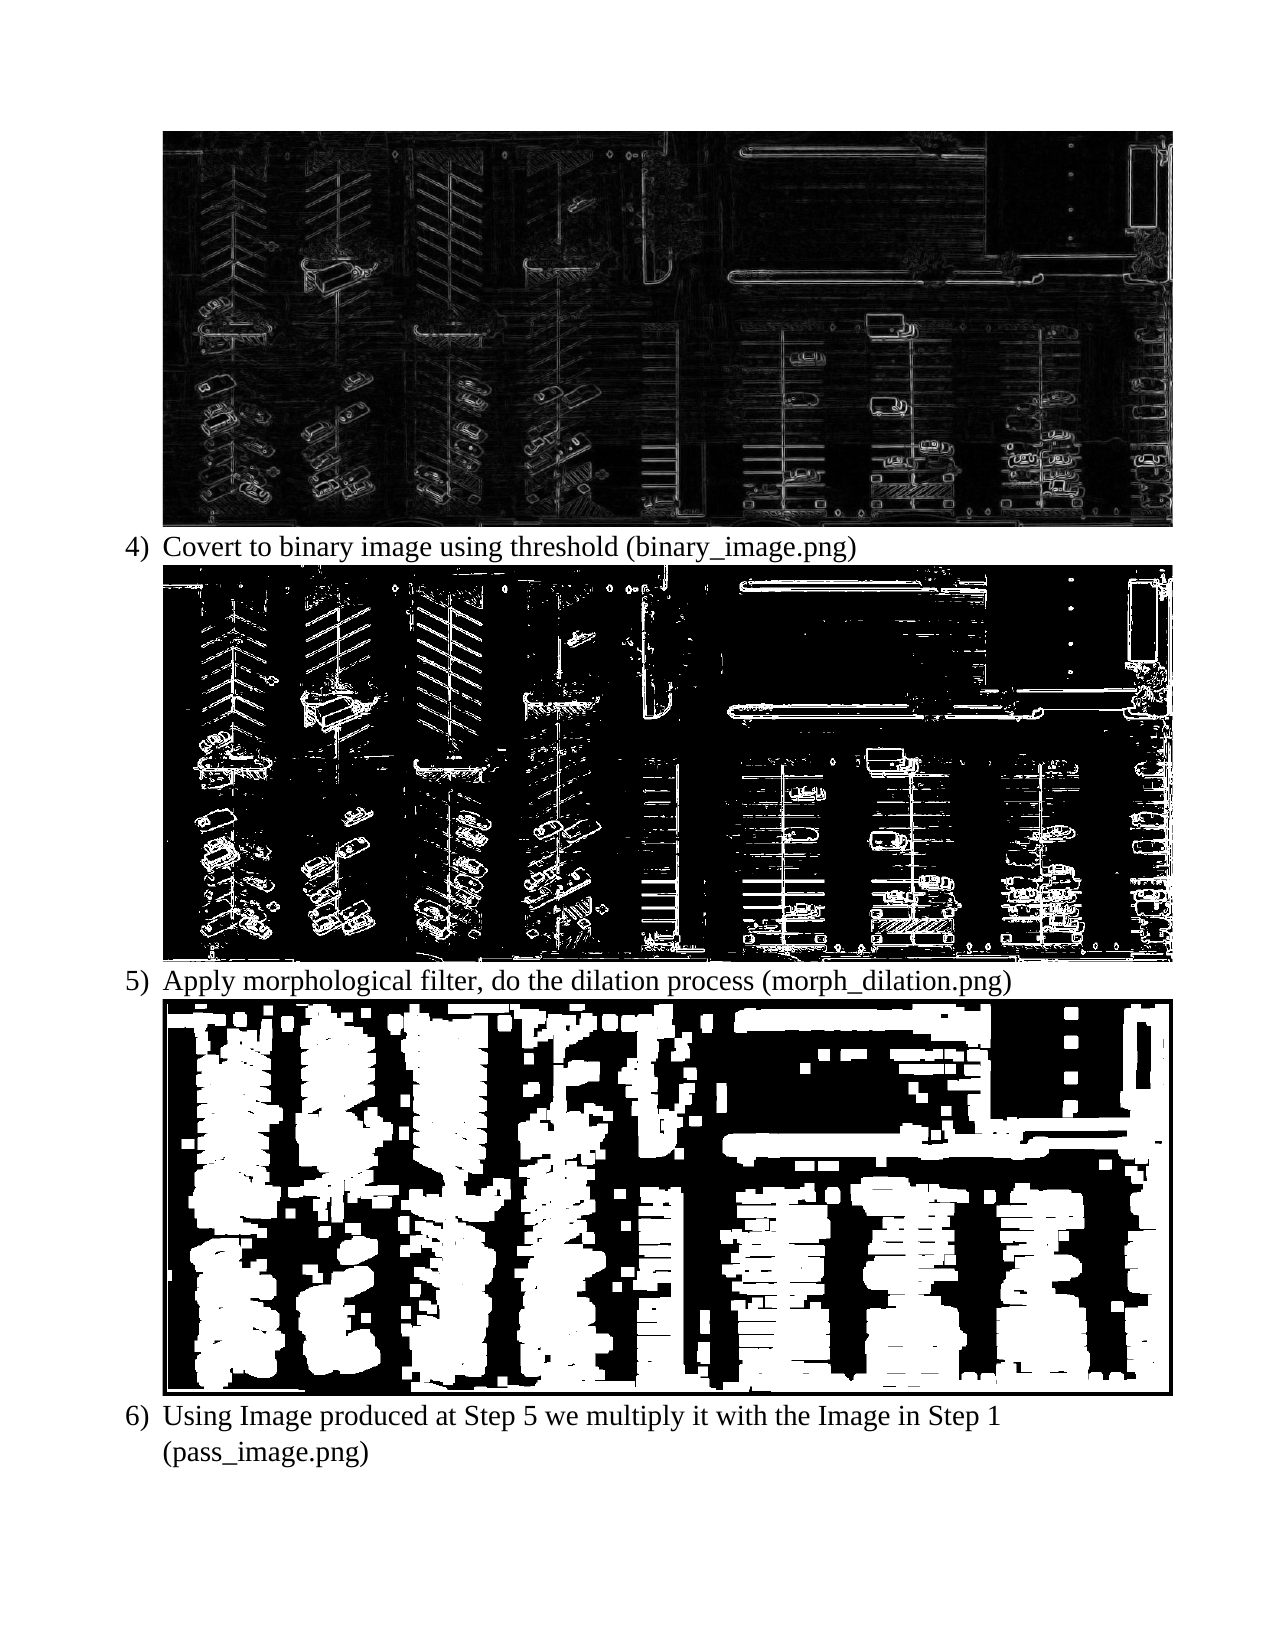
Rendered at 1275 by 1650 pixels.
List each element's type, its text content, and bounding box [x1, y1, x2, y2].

picture [162, 565, 1173, 962]
list Covert to binary image using threshold (binary_image.png) [125, 529, 1137, 563]
picture [162, 131, 1173, 527]
list Using Image produced at Step 5 we multiply it with the Image in Step 1 (pass_image.png) [125, 1398, 1137, 1467]
list Apply morphological filter, do the dilation process (morph_dilation.png) [125, 963, 1137, 997]
picture [162, 999, 1173, 1396]
